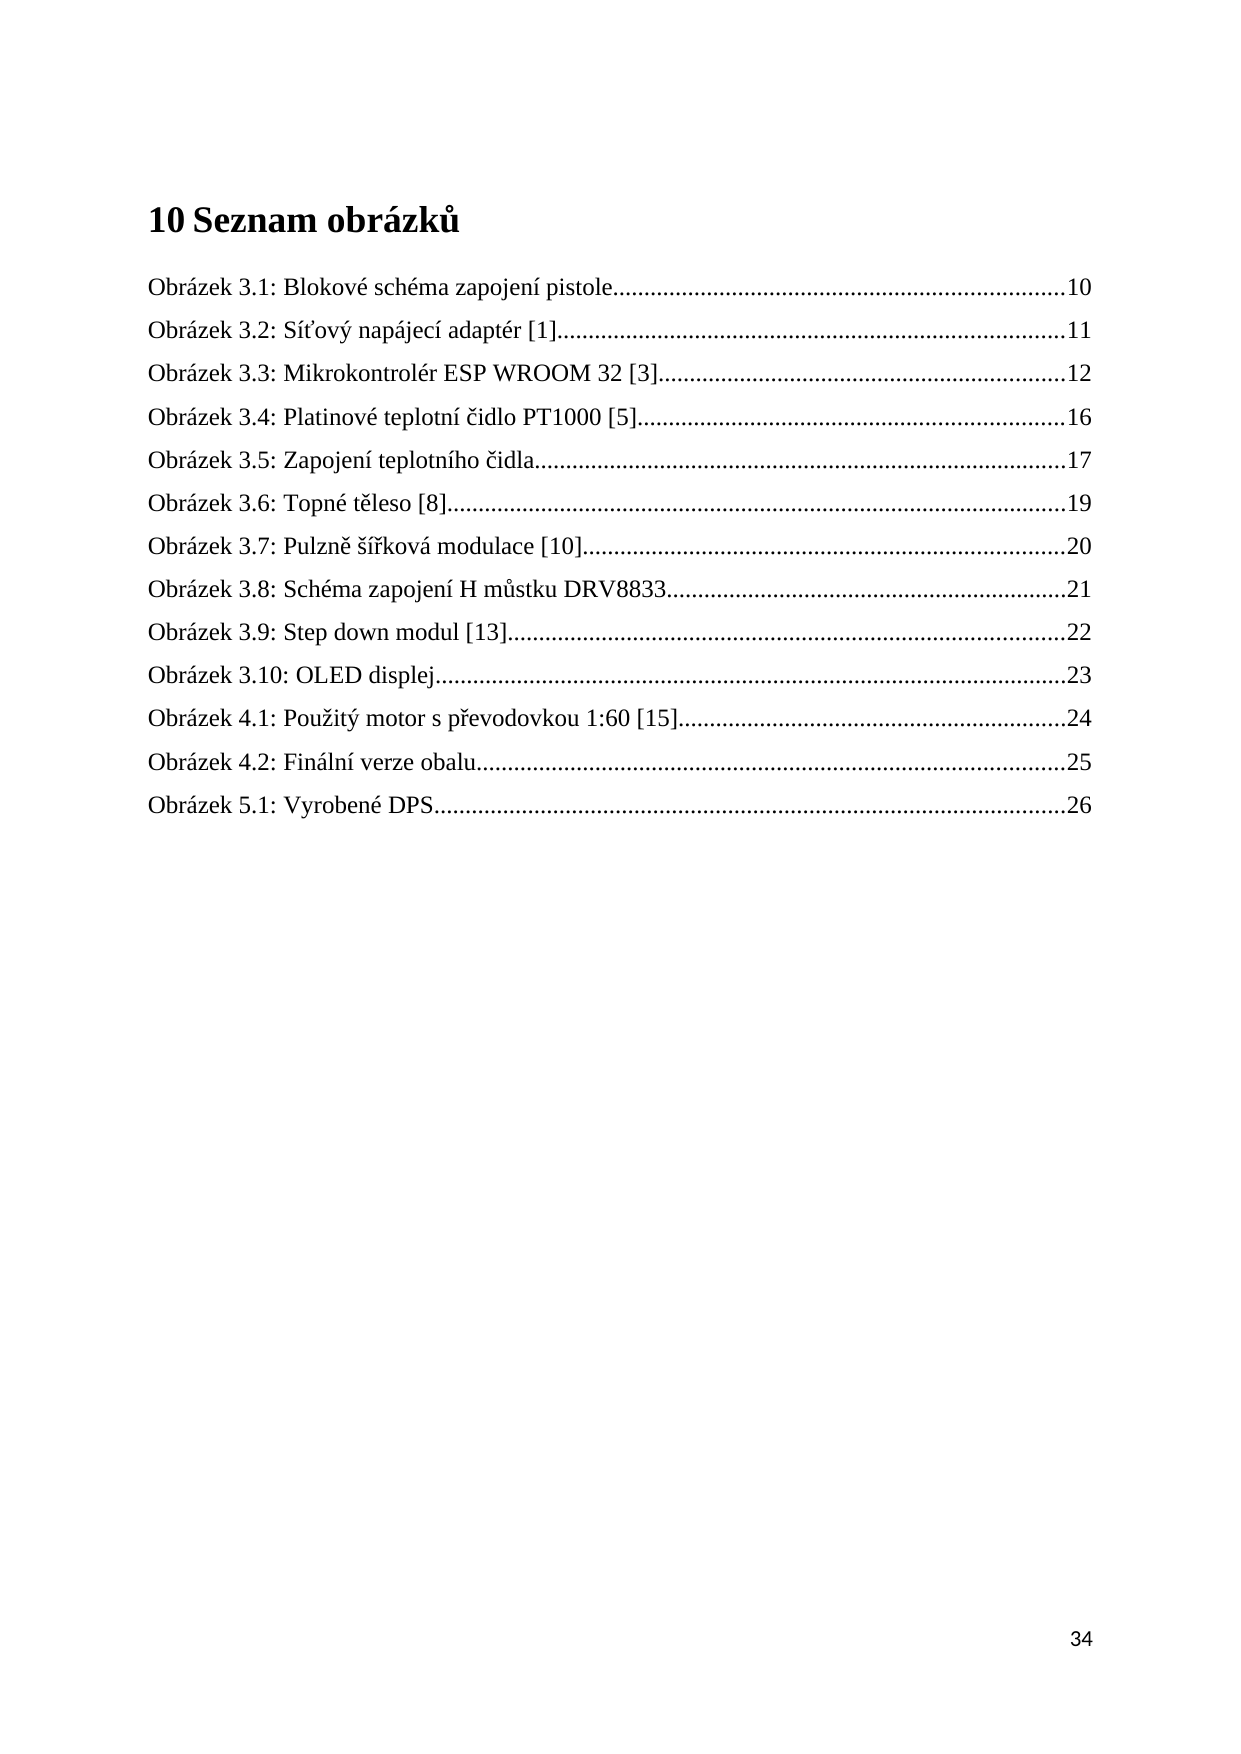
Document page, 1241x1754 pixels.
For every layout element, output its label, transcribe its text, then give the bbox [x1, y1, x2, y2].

text Obrázek 3.6: Topné těleso [8] 19 [148, 488, 1093, 517]
text Obrázek 5.1: Vyrobené DPS 26 [148, 790, 1093, 818]
text Obrázek 4.2: Finální verze obalu 25 [148, 747, 1093, 775]
text Obrázek 3.7: Pulzně šířková modulace [10] 20 [148, 531, 1093, 560]
subtitle Seznam obrázků [148, 198, 1093, 241]
text Obrázek 4.1: Použitý motor s převodovkou 1:60 [15] 24 [148, 703, 1093, 732]
text Obrázek 3.4: Platinové teplotní čidlo PT1000 [5] 16 [148, 402, 1093, 430]
text Obrázek 3.5: Zapojení teplotního čidla 17 [148, 445, 1093, 473]
text Obrázek 3.1: Blokové schéma zapojení pistole 10 [148, 272, 1093, 301]
text Obrázek 3.10: OLED displej 23 [148, 660, 1093, 689]
text Obrázek 3.8: Schéma zapojení H můstku DRV8833 21 [148, 574, 1093, 603]
text Obrázek 3.3: Mikrokontrolér ESP WROOM 32 [3] 12 [148, 358, 1093, 387]
text Obrázek 3.9: Step down modul [13] 22 [148, 617, 1093, 646]
text Obrázek 3.2: Síťový napájecí adaptér [1] 11 [148, 315, 1093, 344]
